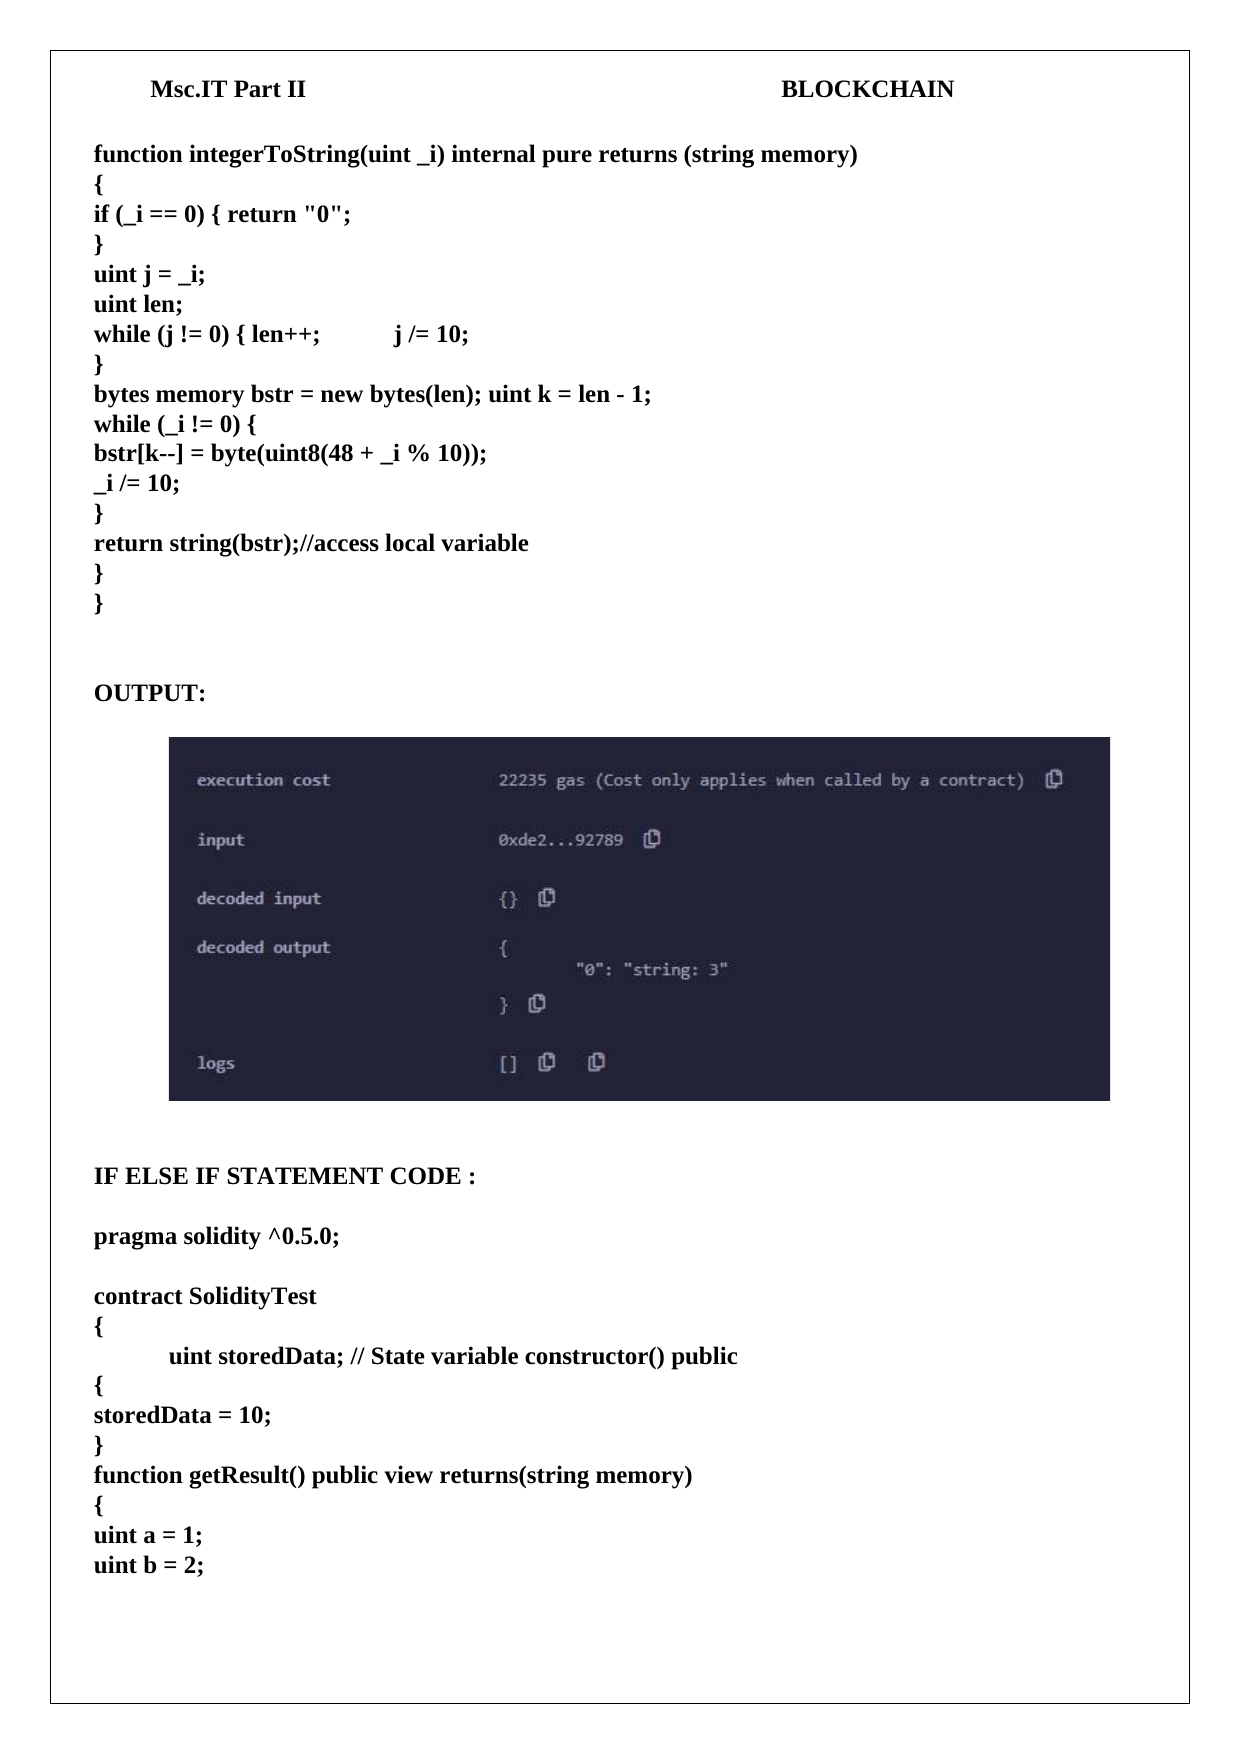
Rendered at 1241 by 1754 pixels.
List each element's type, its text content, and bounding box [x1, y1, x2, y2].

text pragma solidity ^0.5.0; [94, 1221, 1153, 1250]
text } [94, 229, 1153, 258]
text uint a = 1; [94, 1520, 1153, 1549]
text { [94, 1311, 1153, 1339]
text } [94, 588, 1153, 617]
text contract SolidityTest [94, 1281, 1153, 1310]
text uint storedData; // State variable constructor() public [94, 1341, 1153, 1369]
text } [94, 349, 1153, 378]
text uint b = 2; [94, 1550, 1153, 1579]
text _i /= 10; [94, 468, 1153, 497]
text } [94, 558, 1153, 587]
text { [94, 169, 1153, 198]
text while (_i != 0) { [94, 409, 1153, 437]
text uint j = _i; [94, 259, 1153, 288]
text function integerToString(uint _i) internal pure returns (string memory) [94, 139, 1153, 168]
text IF ELSE IF STATEMENT CODE : [94, 1161, 1153, 1190]
text while (j != 0) { len++; j /= 10; [94, 319, 1153, 348]
text uint len; [94, 289, 1153, 318]
text if (_i == 0) { return "0"; [94, 199, 1153, 228]
text OUTPUT: [94, 678, 1153, 706]
text { [94, 1490, 1153, 1519]
text function getResult() public view returns(string memory) [94, 1460, 1153, 1489]
picture [168, 737, 1110, 1101]
text { [94, 1371, 1153, 1399]
text bytes memory bstr = new bytes(len); uint k = len - 1; [94, 379, 1153, 407]
text return string(bstr);//access local variable [94, 528, 1153, 557]
text storedData = 10; [94, 1401, 1153, 1429]
text bstr[k--] = byte(uint8(48 + _i % 10)); [94, 438, 1153, 467]
text } [94, 498, 1153, 527]
text } [94, 1430, 1153, 1459]
